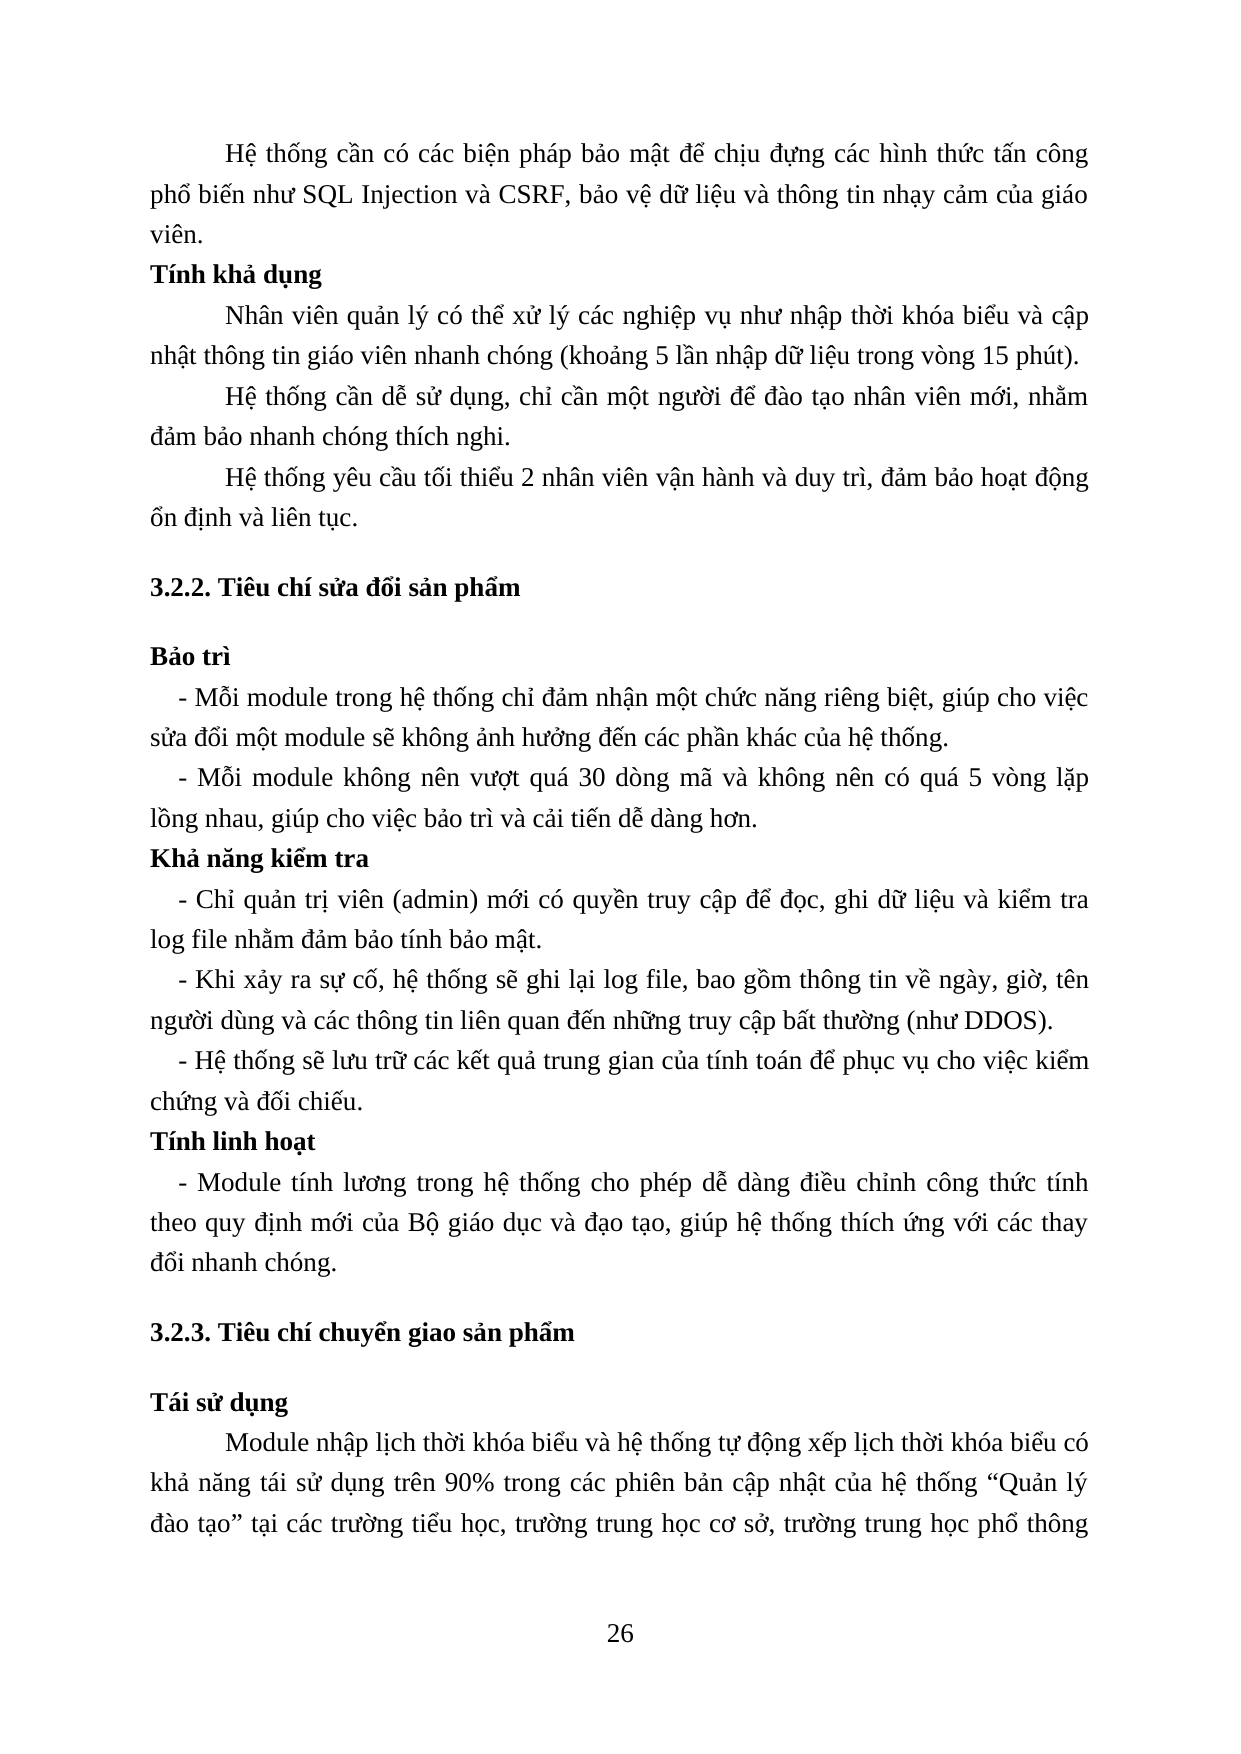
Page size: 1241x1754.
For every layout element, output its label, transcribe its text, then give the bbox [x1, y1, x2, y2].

text Hệ thống cần dễ sử dụng, chỉ cần một người để đào tạo nhân viên mới, nhằm đảm bảo nhanh chóng thích nghi. [150, 380, 1090, 451]
text - Hệ thống sẽ lưu trữ các kết quả trung gian của tính toán để phục vụ cho việc kiểm chứng và đối chiếu. [150, 1044, 1090, 1116]
text Khả năng kiểm tra [150, 842, 1090, 873]
text - Mỗi module không nên vượt quá 30 dòng mã và không nên có quá 5 vòng lặp lồng nhau, giúp cho việc bảo trì và cải tiến dễ dàng hơn. [150, 761, 1090, 833]
subtitle 3.2.3. Tiêu chí chuyển giao sản phẩm [150, 1316, 1090, 1347]
text Bảo trì [150, 640, 1090, 671]
text - Module tính lương trong hệ thống cho phép dễ dàng điều chỉnh công thức tính theo quy định mới của Bộ giáo dục và đạo tạo, giúp hệ thống thích ứng với các thay đổi nhanh chóng. [150, 1166, 1090, 1278]
text Tính linh hoạt [150, 1125, 1090, 1156]
text Tính khả dụng [150, 258, 1090, 290]
text Nhân viên quản lý có thể xử lý các nghiệp vụ như nhập thời khóa biểu và cập nhật thông tin giáo viên nhanh chóng (khoảng 5 lần nhập dữ liệu trong vòng 15 phút). [150, 299, 1090, 371]
text - Khi xảy ra sự cố, hệ thống sẽ ghi lại log file, bao gồm thông tin về ngày, giờ, tên người dùng và các thông tin liên quan đến những truy cập bất thường (như DDOS). [150, 963, 1090, 1035]
text - Mỗi module trong hệ thống chỉ đảm nhận một chức năng riêng biệt, giúp cho việc sửa đổi một module sẽ không ảnh hưởng đến các phần khác của hệ thống. [150, 681, 1090, 752]
text Hệ thống cần có các biện pháp bảo mật để chịu đựng các hình thức tấn công phổ biến như SQL Injection và CSRF, bảo vệ dữ liệu và thông tin nhạy cảm của giáo viên. [150, 137, 1090, 249]
text Hệ thống yêu cầu tối thiểu 2 nhân viên vận hành và duy trì, đảm bảo hoạt động ổn định và liên tục. [150, 461, 1090, 532]
text 3.2.2. Tiêu chí sửa đổi sản phẩm [150, 571, 1090, 602]
text - Chỉ quản trị viên (admin) mới có quyền truy cập để đọc, ghi dữ liệu và kiểm tra log file nhằm đảm bảo tính bảo mật. [150, 883, 1090, 954]
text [150, 1426, 1090, 1538]
text Tái sử dụng [150, 1386, 1090, 1417]
